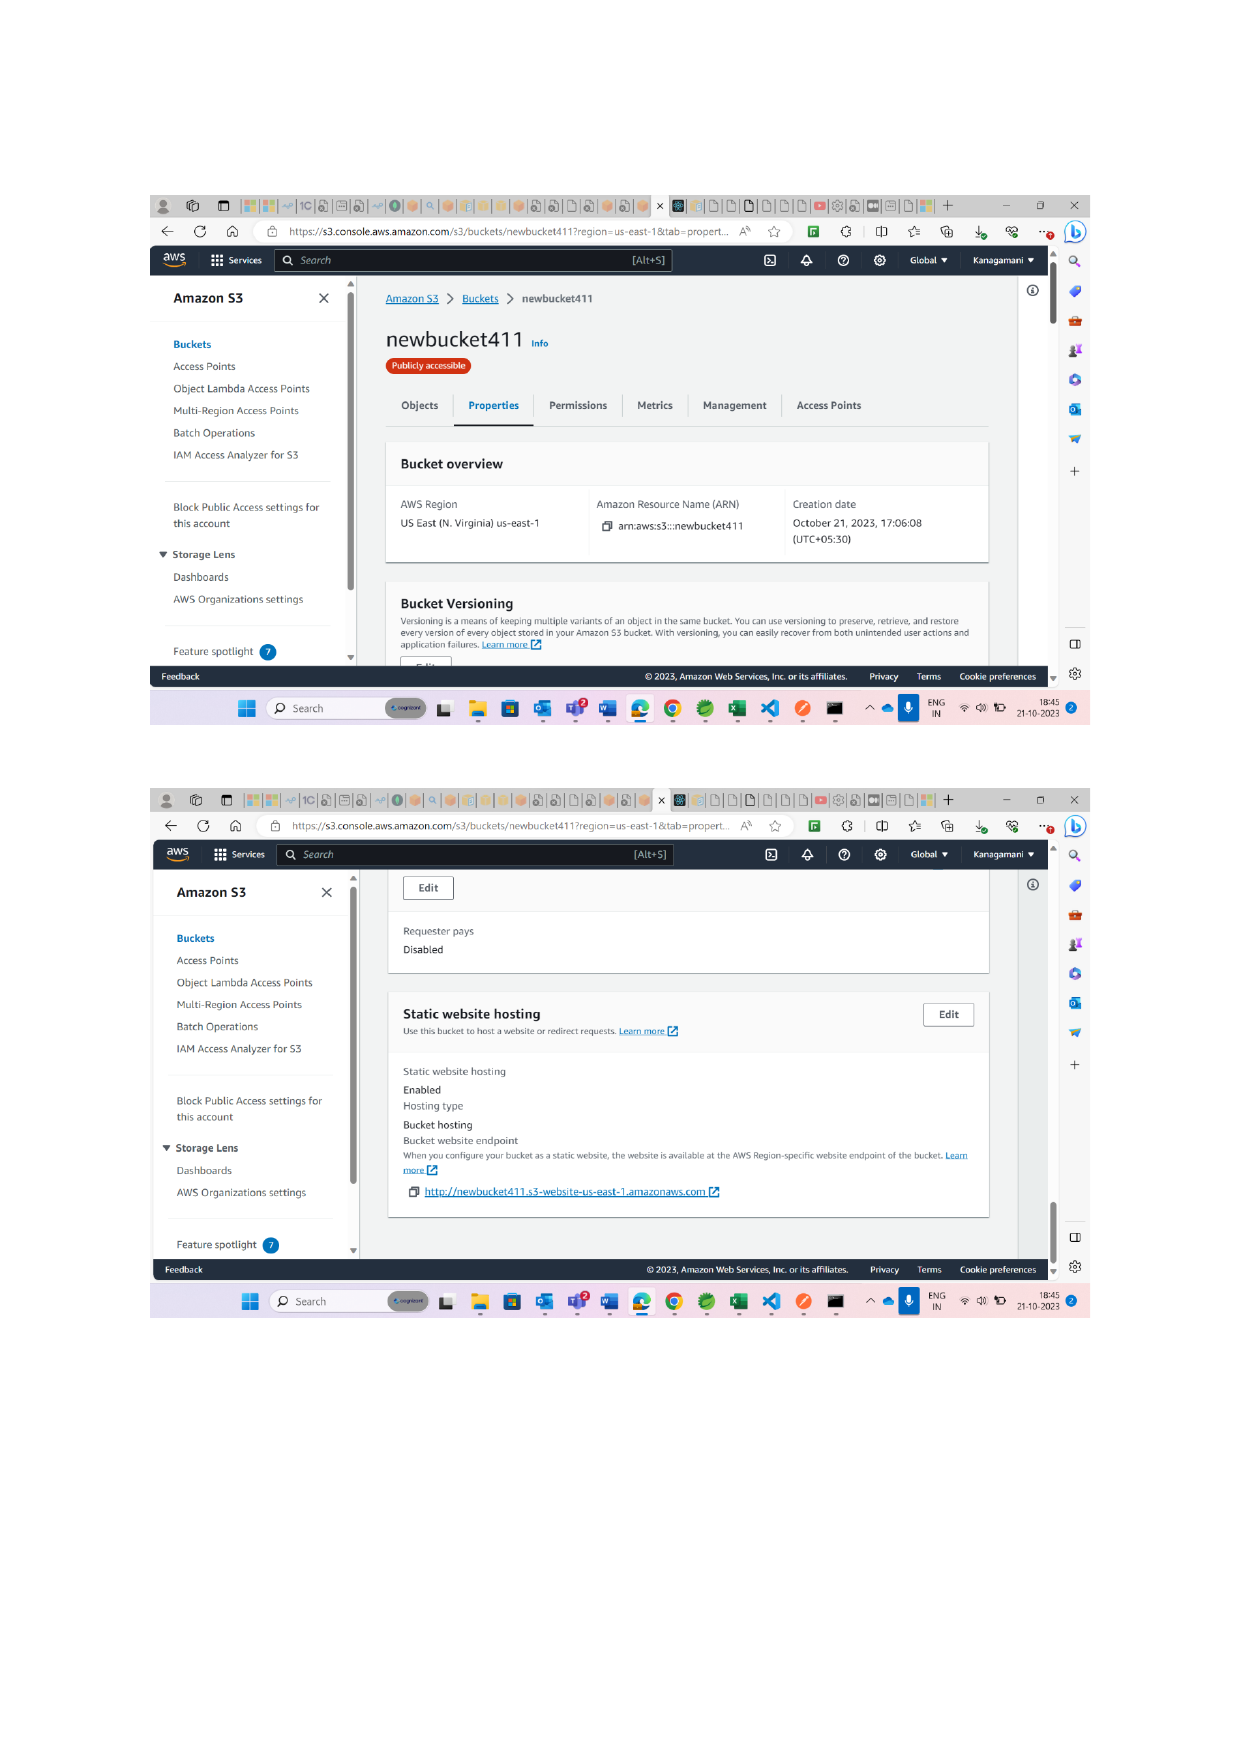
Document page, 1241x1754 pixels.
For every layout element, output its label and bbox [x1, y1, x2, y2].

picture [150, 788, 1091, 1318]
picture [150, 195, 1091, 725]
